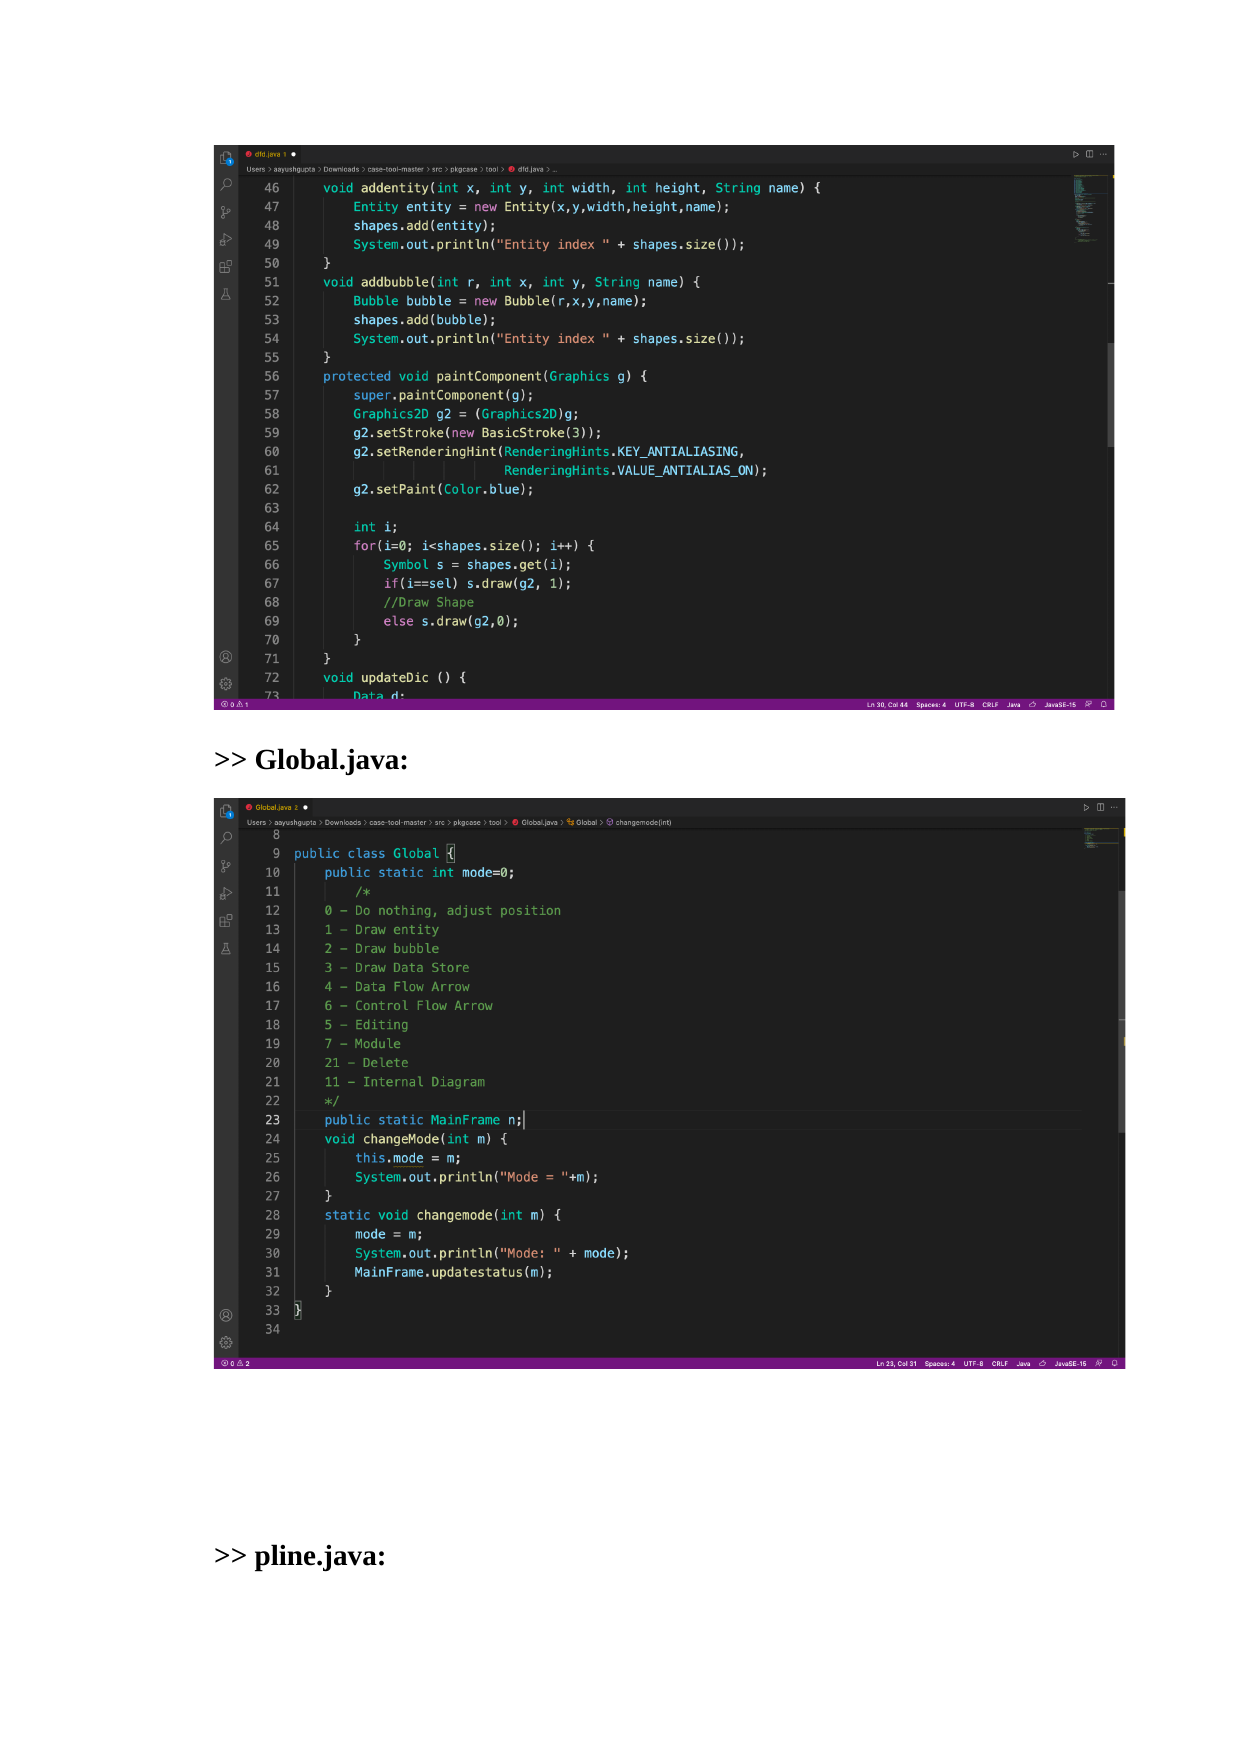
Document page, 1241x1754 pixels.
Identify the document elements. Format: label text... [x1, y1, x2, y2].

text >> pline.java: [214, 1538, 1230, 1571]
picture [213, 145, 1115, 710]
text >> Global.java: [214, 742, 1230, 775]
picture [213, 798, 1126, 1369]
